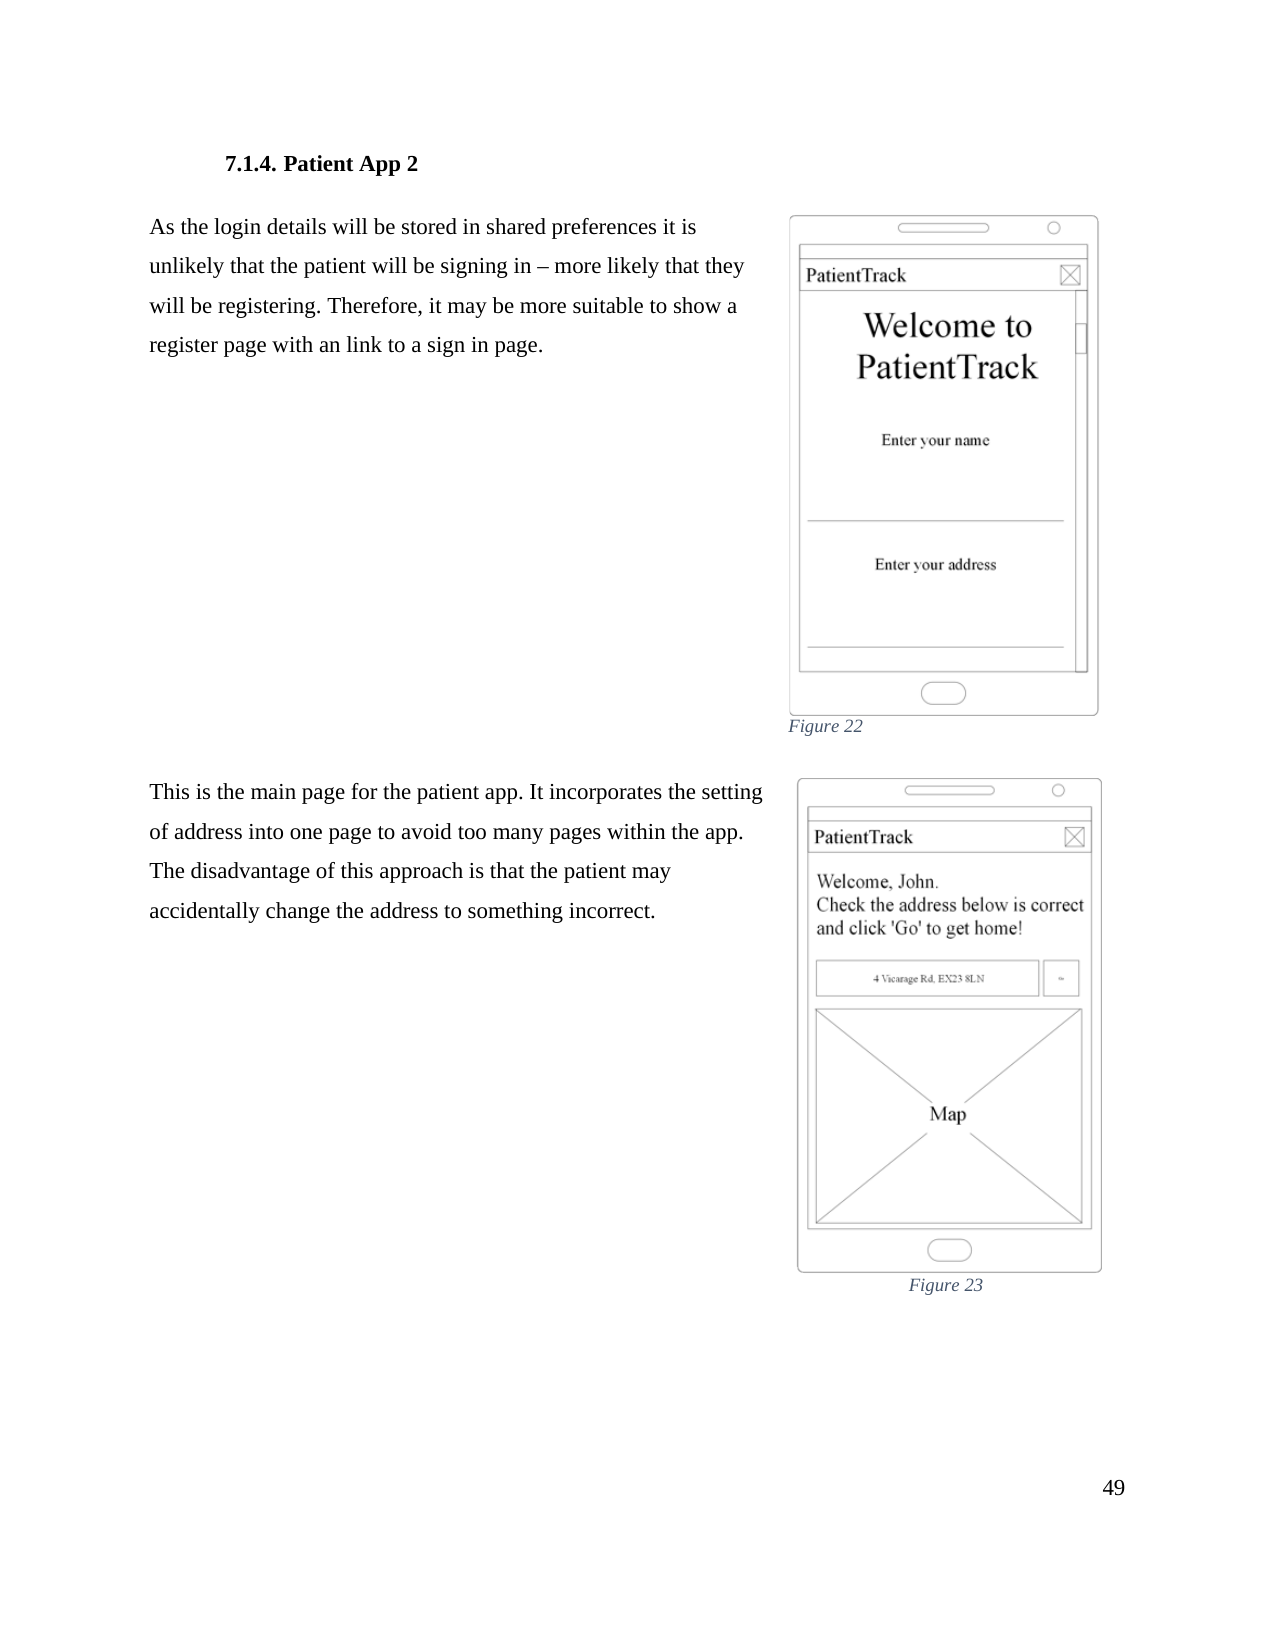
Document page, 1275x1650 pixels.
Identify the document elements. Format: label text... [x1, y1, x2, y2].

picture [789, 778, 1102, 1275]
picture [789, 213, 1102, 716]
table_header As the login details will be stored in shared preferences it is unlikely that the patient will be signing in – more likely that they will be registering. Therefore, it may be more suitable to show a register page with an link to a sign in page. [139, 203, 778, 768]
subtitle Patient App 2 [225, 150, 1125, 176]
table_cell This is the main page for the patient app. It incorporates the setting of address into one page to avoid too many pages within the app. The disadvantage of this approach is that the patient may accidentally change the address to something incorrect. [139, 768, 778, 1327]
